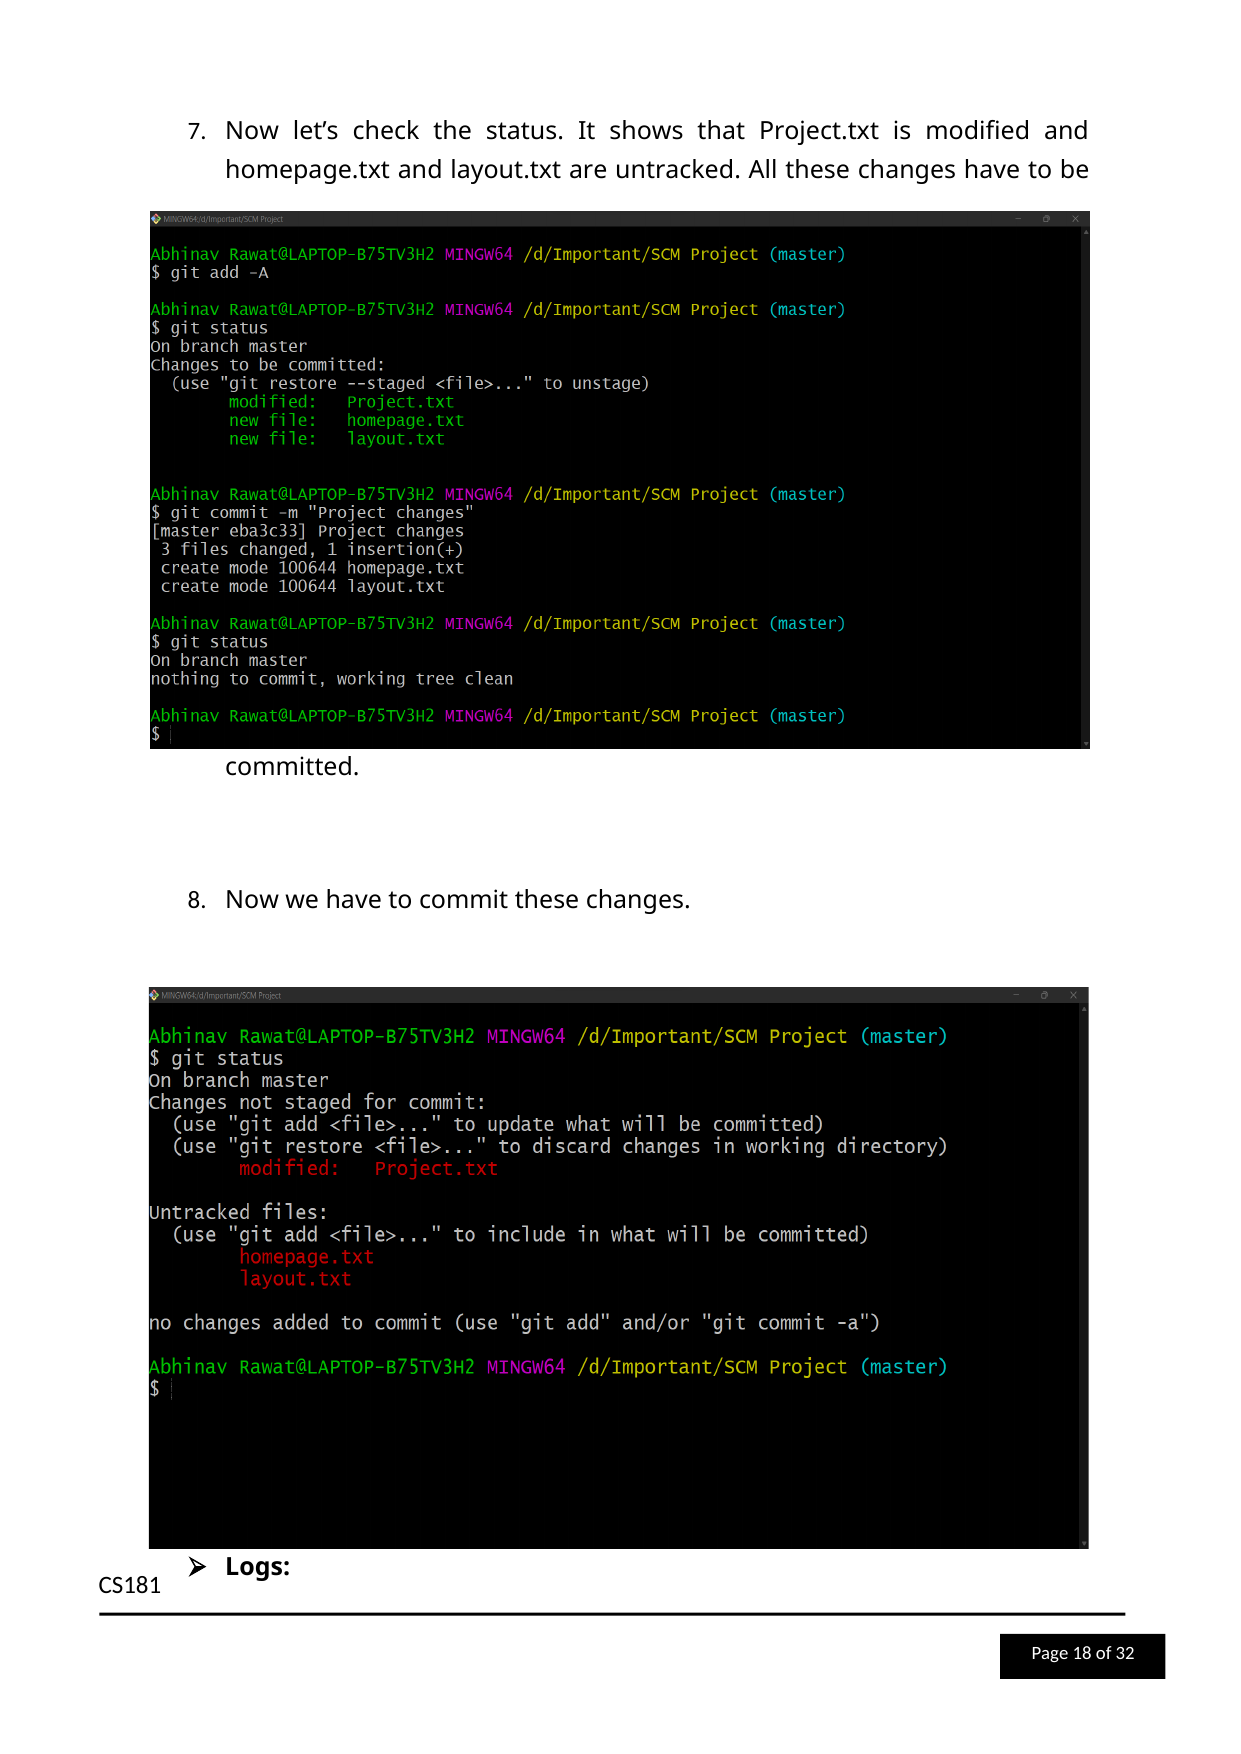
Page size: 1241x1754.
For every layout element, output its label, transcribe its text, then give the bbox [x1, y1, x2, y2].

list Now let’s check the status. It shows that Project.txt is modified and homepage.txt and layout.txt are untracked. All these changes have to be committed. [187, 113, 1090, 211]
list Now let’s check the status. It shows that Project.txt is modified and homepage.txt and layout.txt are untracked. All these changes have to be committed. [187, 749, 1090, 783]
picture [148, 987, 1089, 1549]
picture [150, 211, 1090, 749]
list Now we have to commit these changes. [187, 853, 1090, 916]
